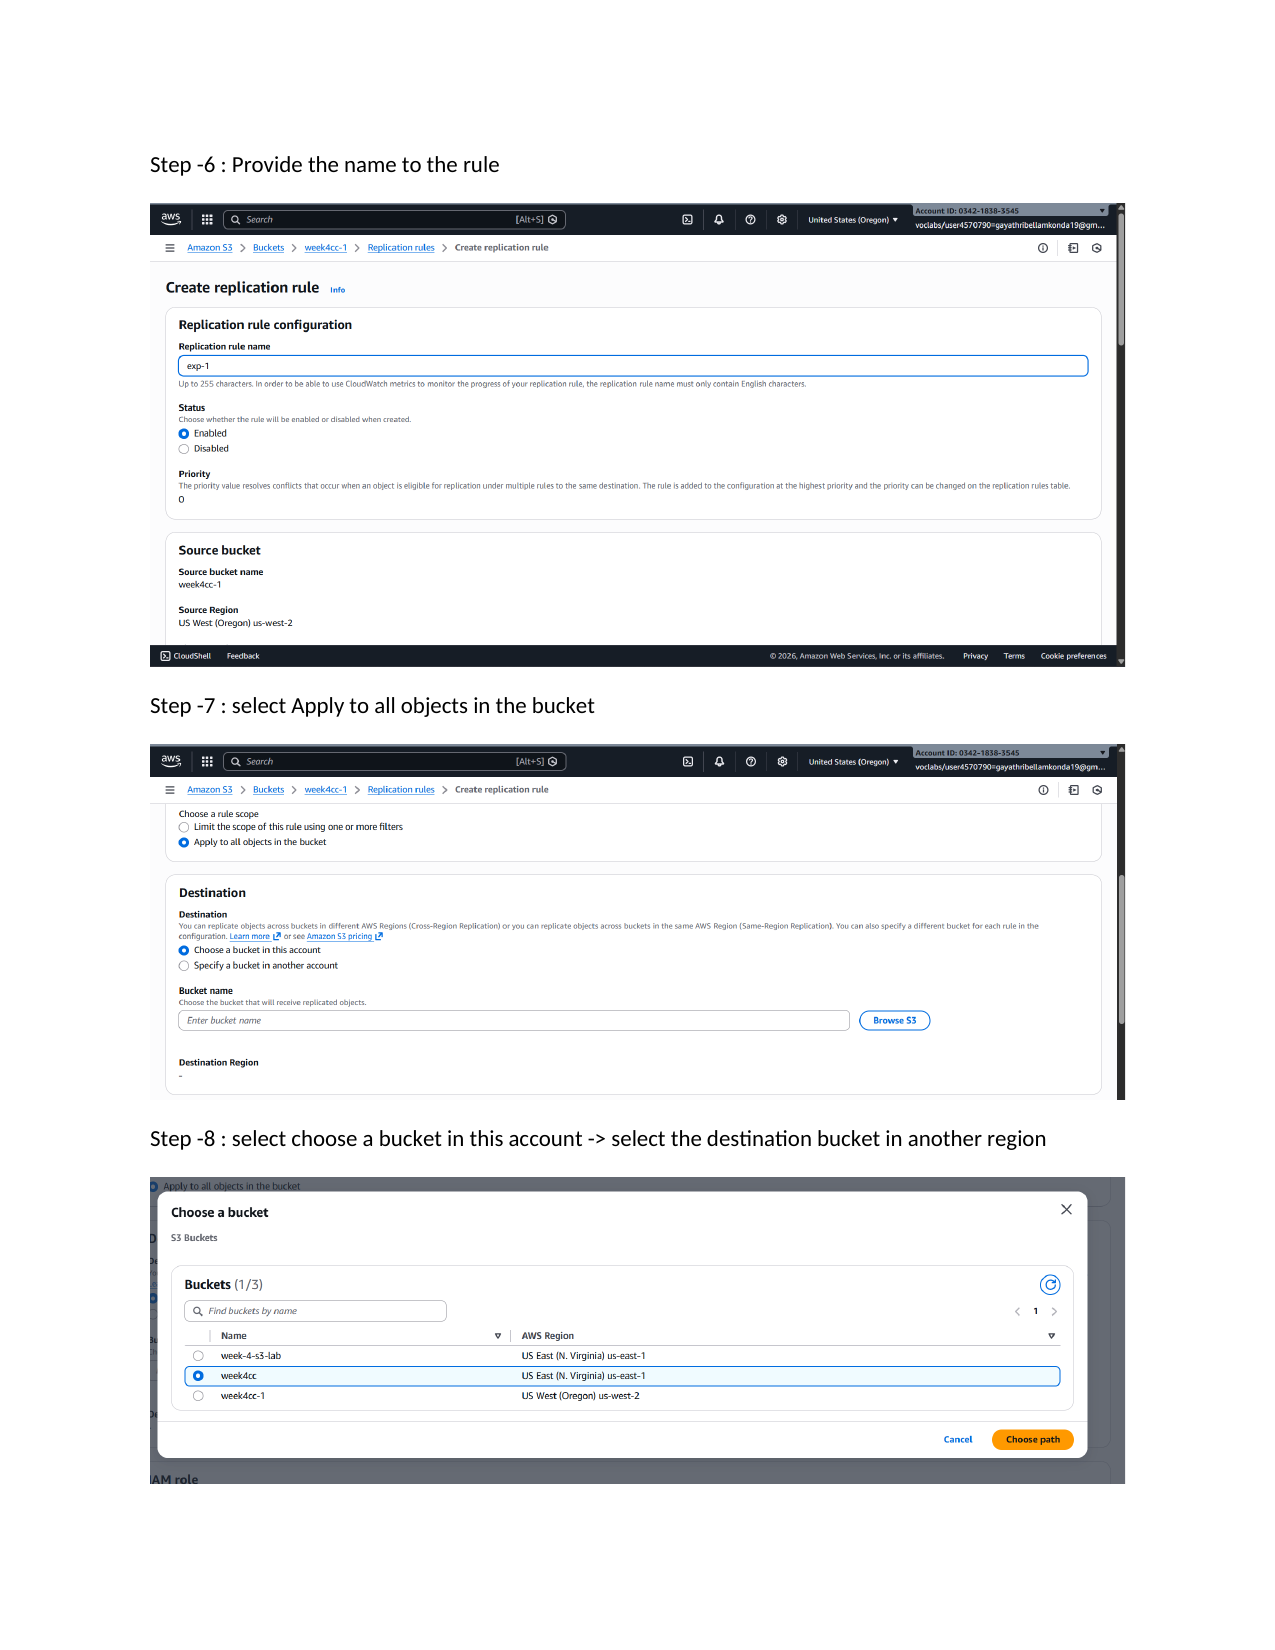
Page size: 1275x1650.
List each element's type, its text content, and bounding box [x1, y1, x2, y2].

picture [150, 1177, 1125, 1484]
picture [150, 203, 1125, 667]
text Step -8 : select choose a bucket in this account -> select the destination bucket in another region [150, 1124, 1125, 1152]
picture [150, 744, 1125, 1100]
text Step -6 : Provide the name to the rule [150, 150, 1125, 178]
text Step -7 : select Apply to all objects in the bucket [150, 691, 1125, 719]
